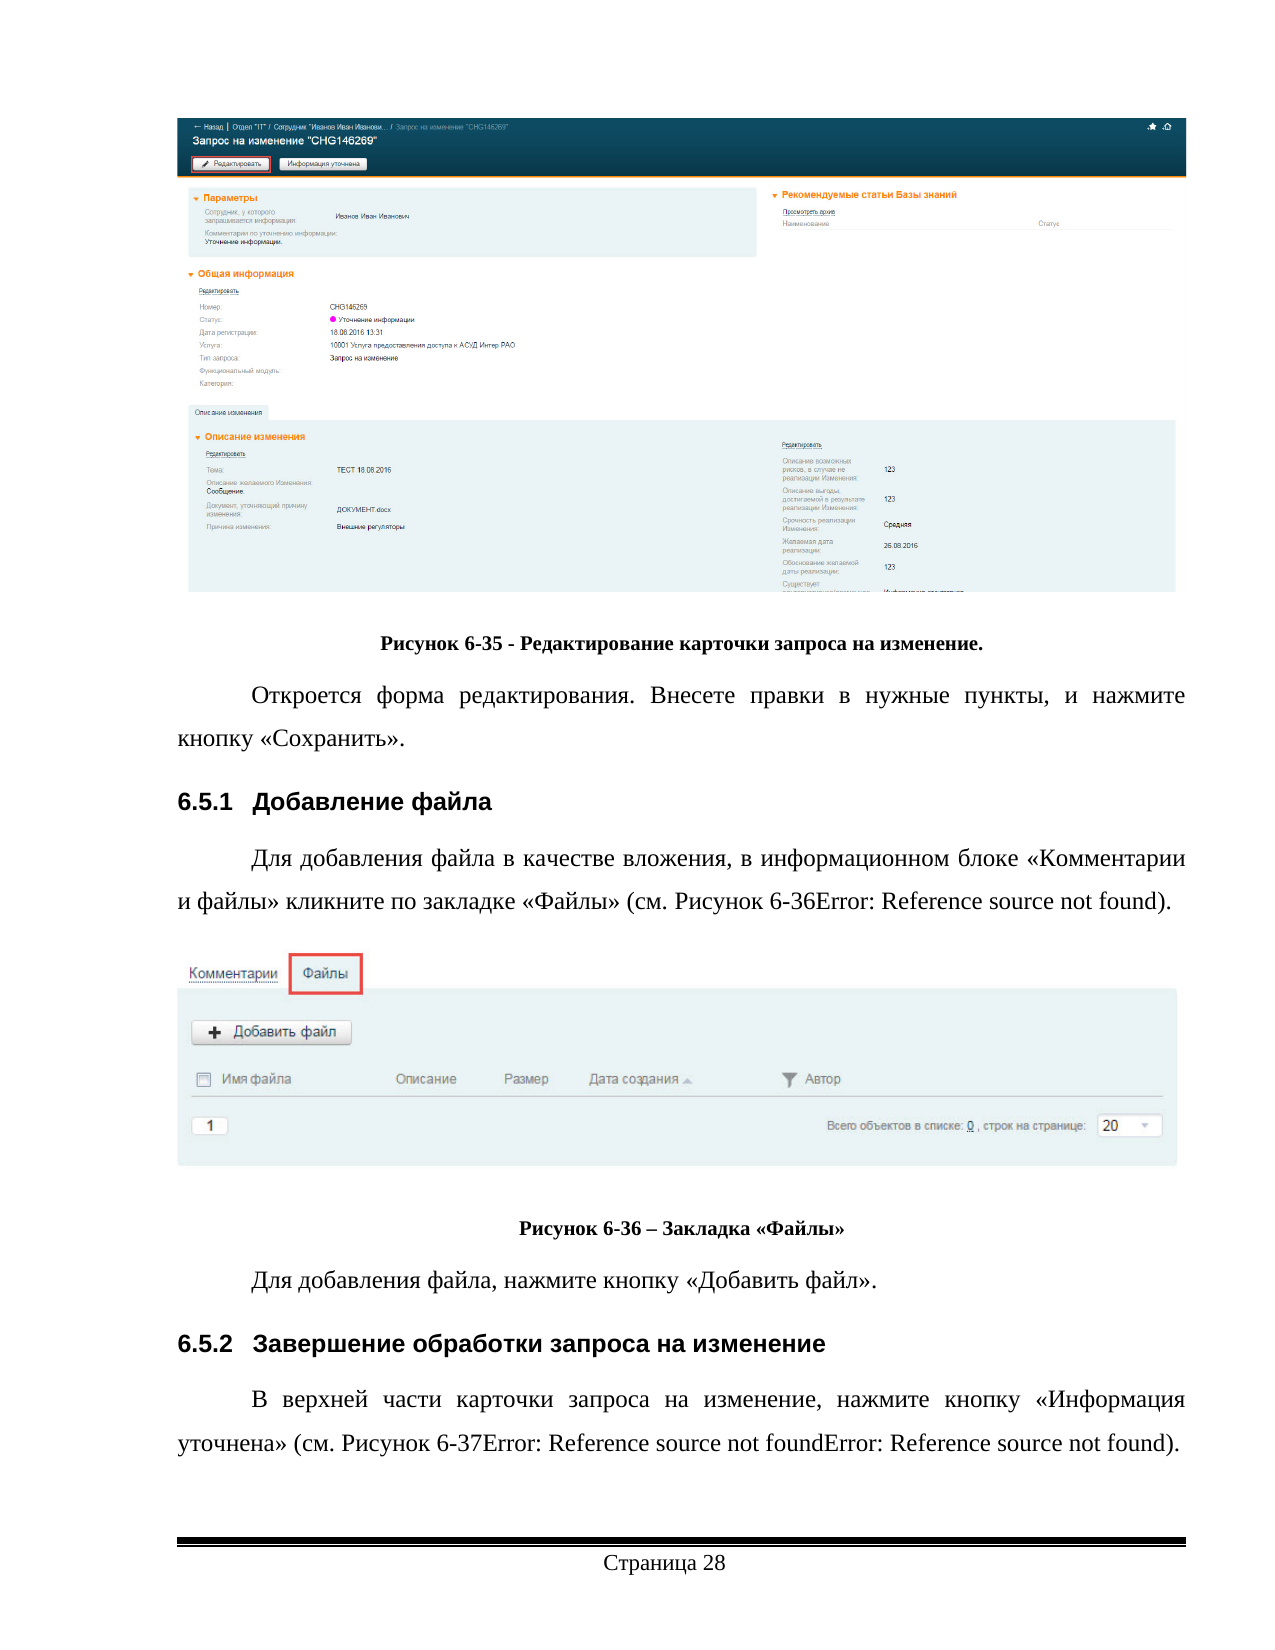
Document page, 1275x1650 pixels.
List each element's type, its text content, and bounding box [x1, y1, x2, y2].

subtitle Завершение обработки запроса на изменение [177, 1329, 1186, 1358]
picture [177, 941, 1187, 1177]
text Откроется форма редактирования. Внесете правки в нужные пункты, и нажмите кнопку «Сохранить». [177, 680, 1186, 752]
picture [177, 118, 1187, 592]
text Для добавления файла, нажмите кнопку «Добавить файл». [177, 1265, 1186, 1294]
subtitle Добавление файла [177, 787, 1186, 816]
